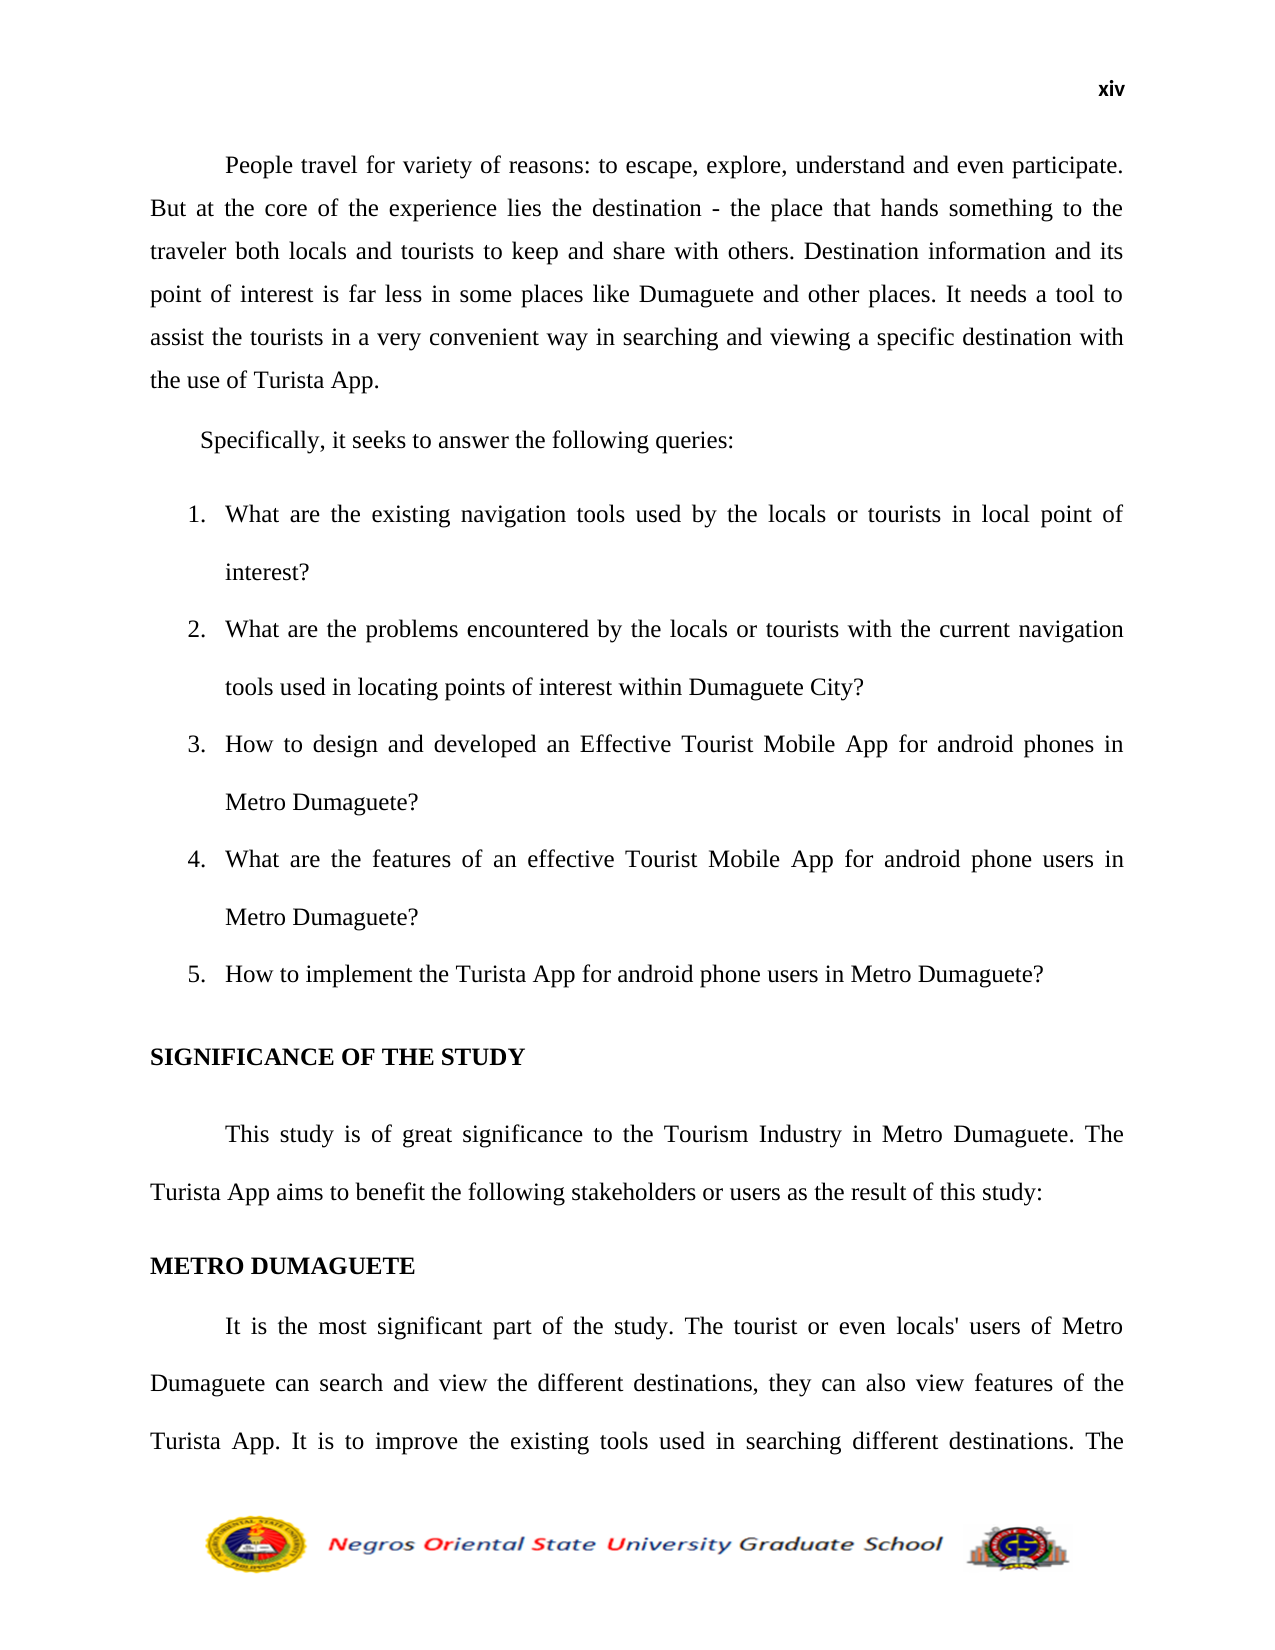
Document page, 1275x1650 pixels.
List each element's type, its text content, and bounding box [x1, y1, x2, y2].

list How to design and developed an Effective Tourist Mobile App for android phones in Metro Dumaguete? [187, 729, 1125, 816]
picture [202, 1513, 1073, 1577]
text People travel for variety of reasons: to escape, explore, understand and even participate. But at the core of the experience lies the destination - the place that hands something to the traveler both locals and tourists to keep and share with others. Destination information and its point of interest is far less in some places like Dumaguete and other places. It needs a tool to assist the tourists in a very convenient way in searching and viewing a specific destination with the use of Turista App. [150, 150, 1125, 394]
subtitle SIGNIFICANCE OF THE STUDY [150, 1042, 1125, 1071]
text This study is of great significance to the Tourism Industry in Metro Dumaguete. The Turista App aims to benefit the following stakeholders or users as the result of this study: [150, 1119, 1125, 1206]
list How to implement the Turista App for android phone users in Metro Dumaguete? [187, 959, 1125, 988]
list What are the problems encountered by the locals or tourists with the current navigation tools used in locating points of interest within Dumaguete City? [187, 614, 1125, 701]
list What are the features of an effective Tourist Mobile App for android phone users in Metro Dumaguete? [187, 844, 1125, 931]
text Specifically, it seeks to answer the following queries: [150, 425, 1125, 454]
text METRO DUMAGUETE [150, 1251, 1125, 1280]
list What are the existing navigation tools used by the locals or tourists in local point of interest? [187, 499, 1125, 586]
